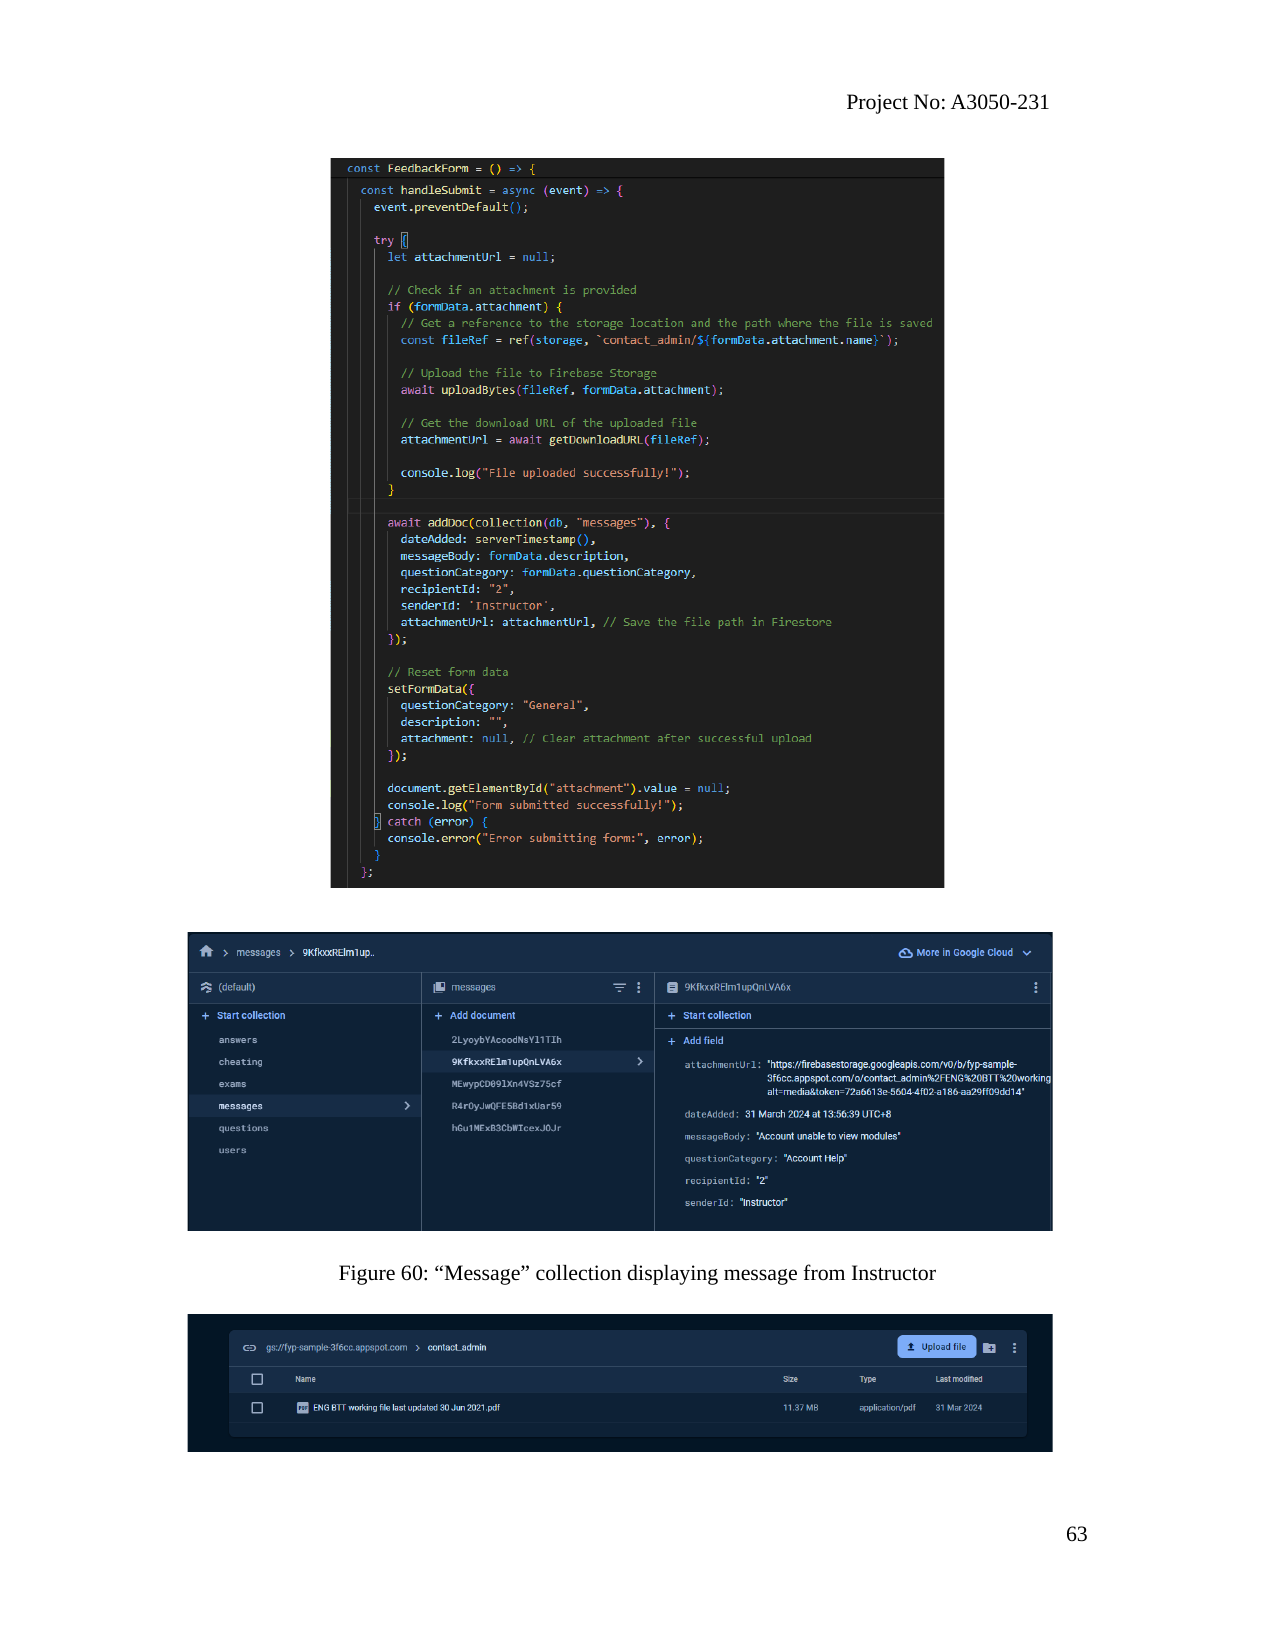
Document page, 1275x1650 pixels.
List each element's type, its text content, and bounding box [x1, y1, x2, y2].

picture [187, 1314, 1053, 1452]
text Figure 60: “Message” collection displaying message from Instructor [187, 1256, 1087, 1289]
picture [330, 158, 945, 888]
picture [187, 932, 1053, 1231]
